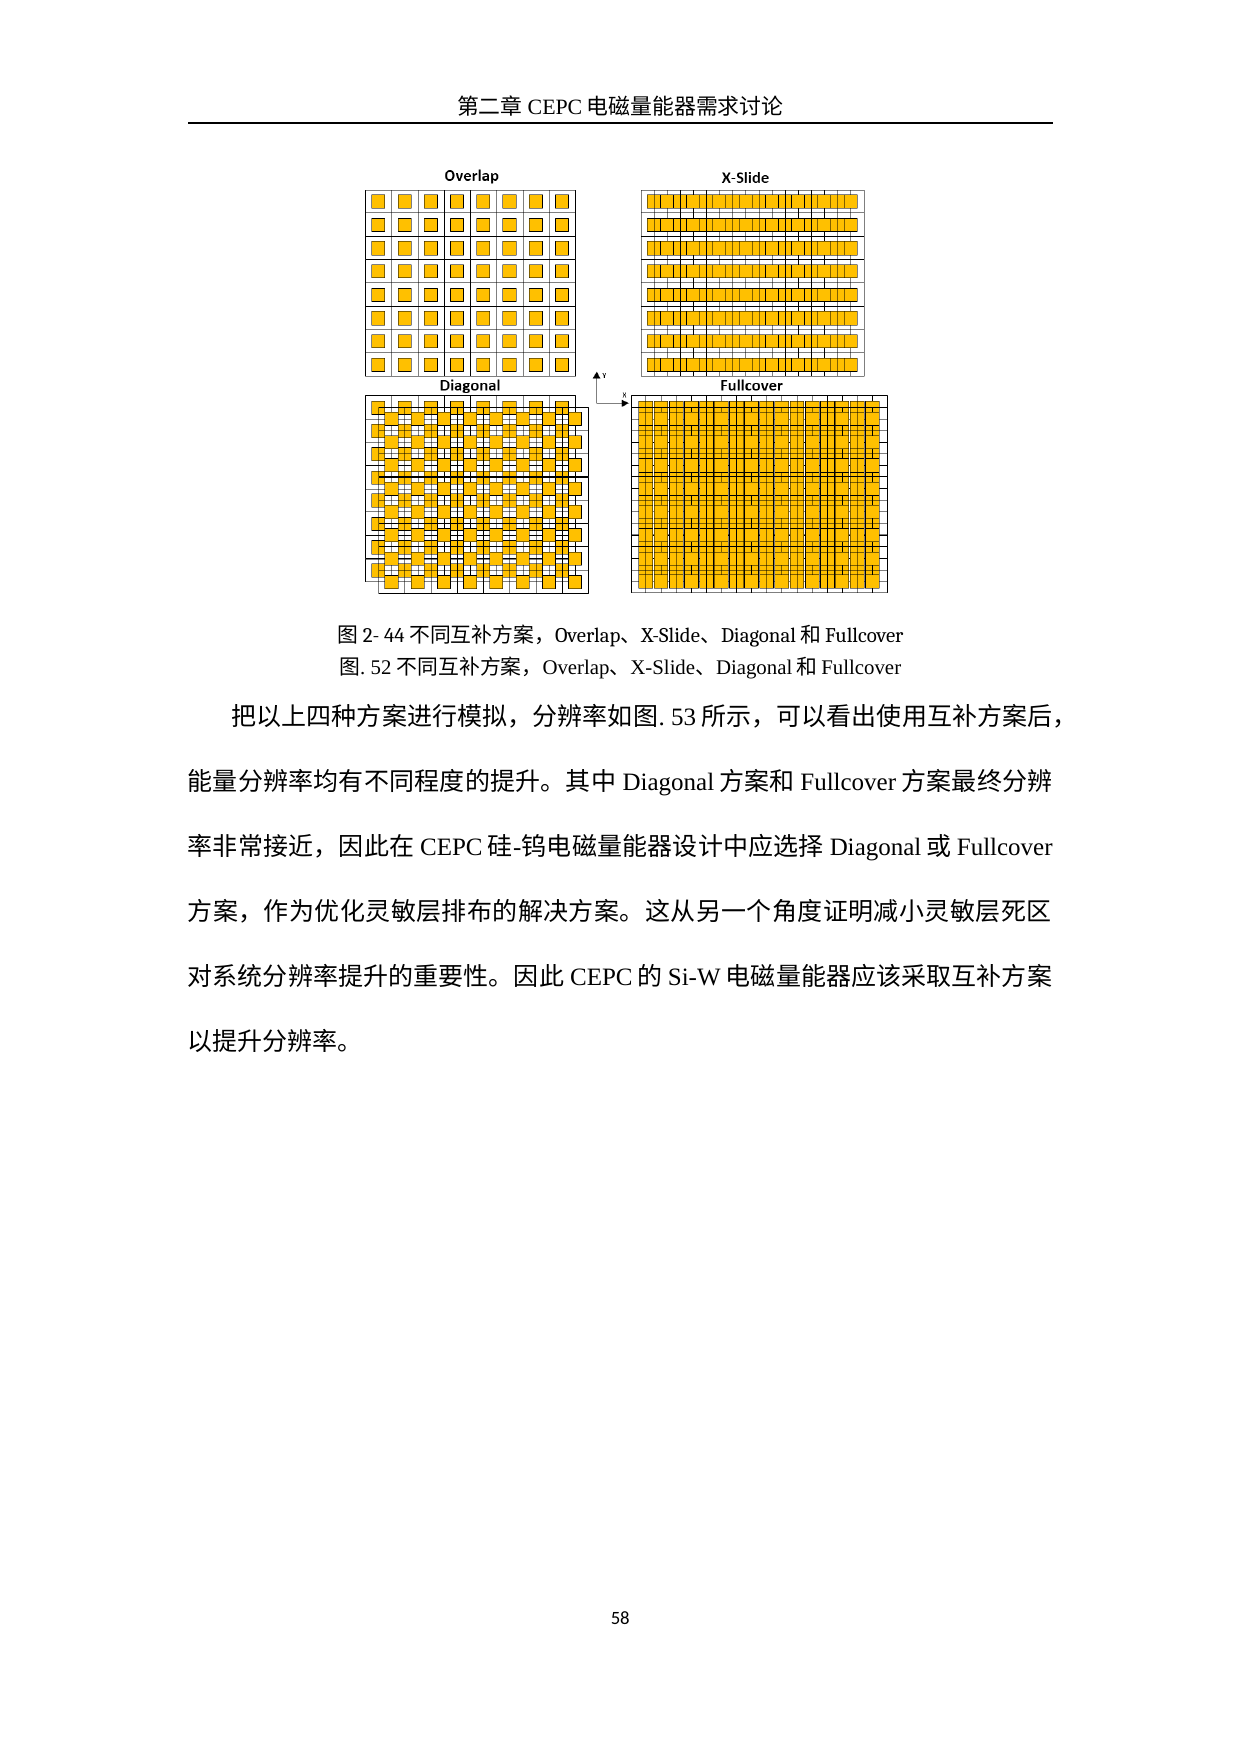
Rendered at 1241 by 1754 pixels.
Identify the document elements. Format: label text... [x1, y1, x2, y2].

text 图. 52 不同互补方案，Overlap、X-Slide、Diagonal和Fullcover [187, 649, 1053, 682]
picture [338, 162, 902, 602]
text 把以上四种方案进行模拟，分辨率如图. 53所示，可以看出使用互补方案后，能量分辨率均有不同程度的提升。其中Diagonal方案和Fullcover方案最终分辨率非常接近，因此在CEPC硅-钨电磁量能器设计中应选择Diagonal或Fullcover方案，作为优化灵敏层排布的解决方案。这从另一个角度证明减小灵敏层死区对系统分辨率提升的重要性。因此CEPC的Si-W电磁量能器应该采取互补方案以提升分辨率。 [187, 682, 1053, 1072]
text 图 2- 44 不同互补方案，Overlap、X-Slide、Diagonal和Fullcover [187, 617, 1053, 649]
